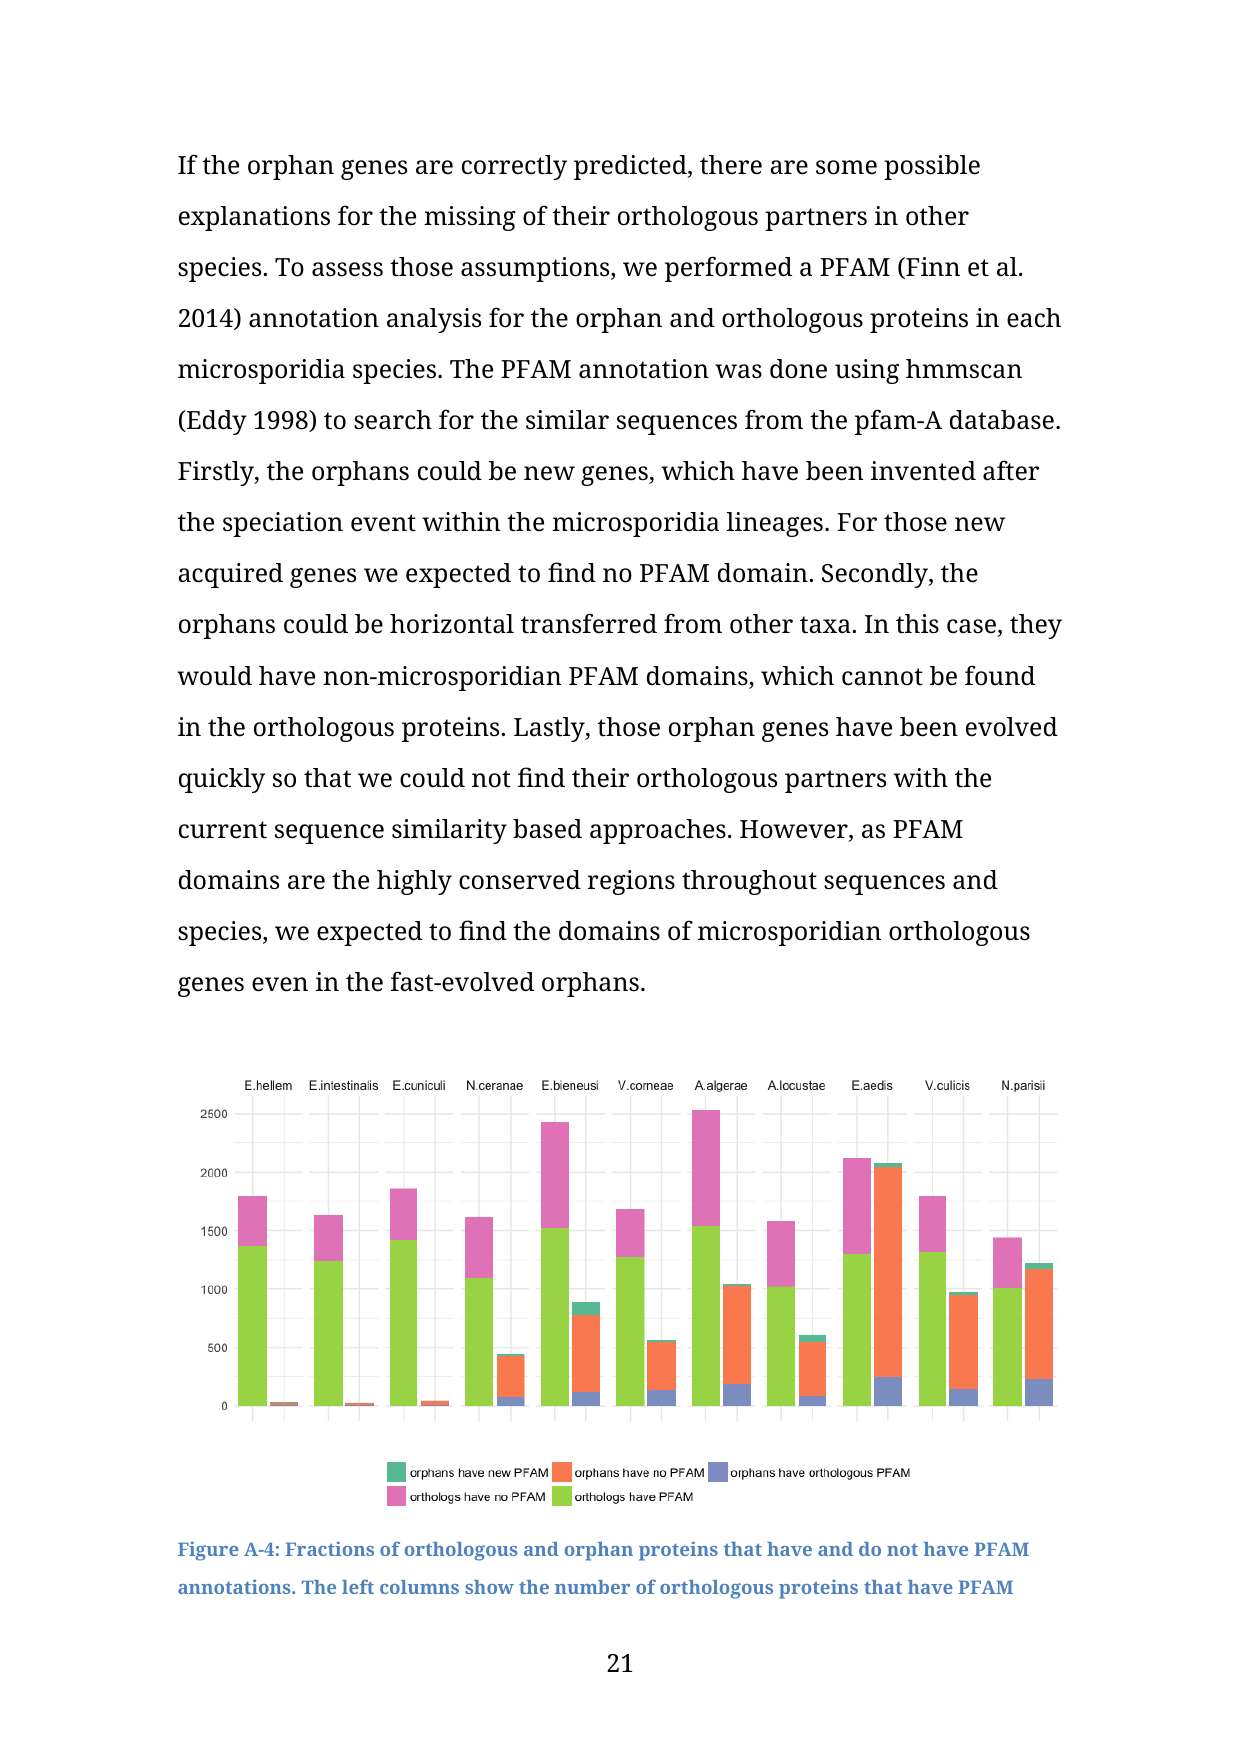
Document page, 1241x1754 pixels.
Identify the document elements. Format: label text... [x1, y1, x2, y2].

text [177, 1536, 1063, 1600]
text Firstly, the orphans could be new genes, which have been invented after the speciation event within the microsporidia lineages. For those new acquired genes we expected to find no PFAM domain. Secondly, the orphans could be horizontal transferred from other taxa. In this case, they would have non-microsporidian PFAM domains, which cannot be found in the orthologous proteins. Lastly, those orphan genes have been evolved quickly so that we could not find their orthologous partners with the current sequence similarity based approaches. However, as PFAM domains are the highly conserved regions throughout sequences and species, we expected to find the domains of microsporidian orthologous genes even in the fast-evolved orphans. [177, 454, 1063, 998]
picture [177, 1066, 1063, 1520]
text If the orphan genes are correctly predicted, there are some possible explanations for the missing of their orthologous partners in other species. To assess those assumptions, we performed a PFAM (Finn et al. 2014) annotation analysis for the orphan and orthologous proteins in each microsporidia species. The PFAM annotation was done using hmmscan (Eddy 1998) to search for the similar sequences from the pfam-A database. [177, 148, 1063, 437]
